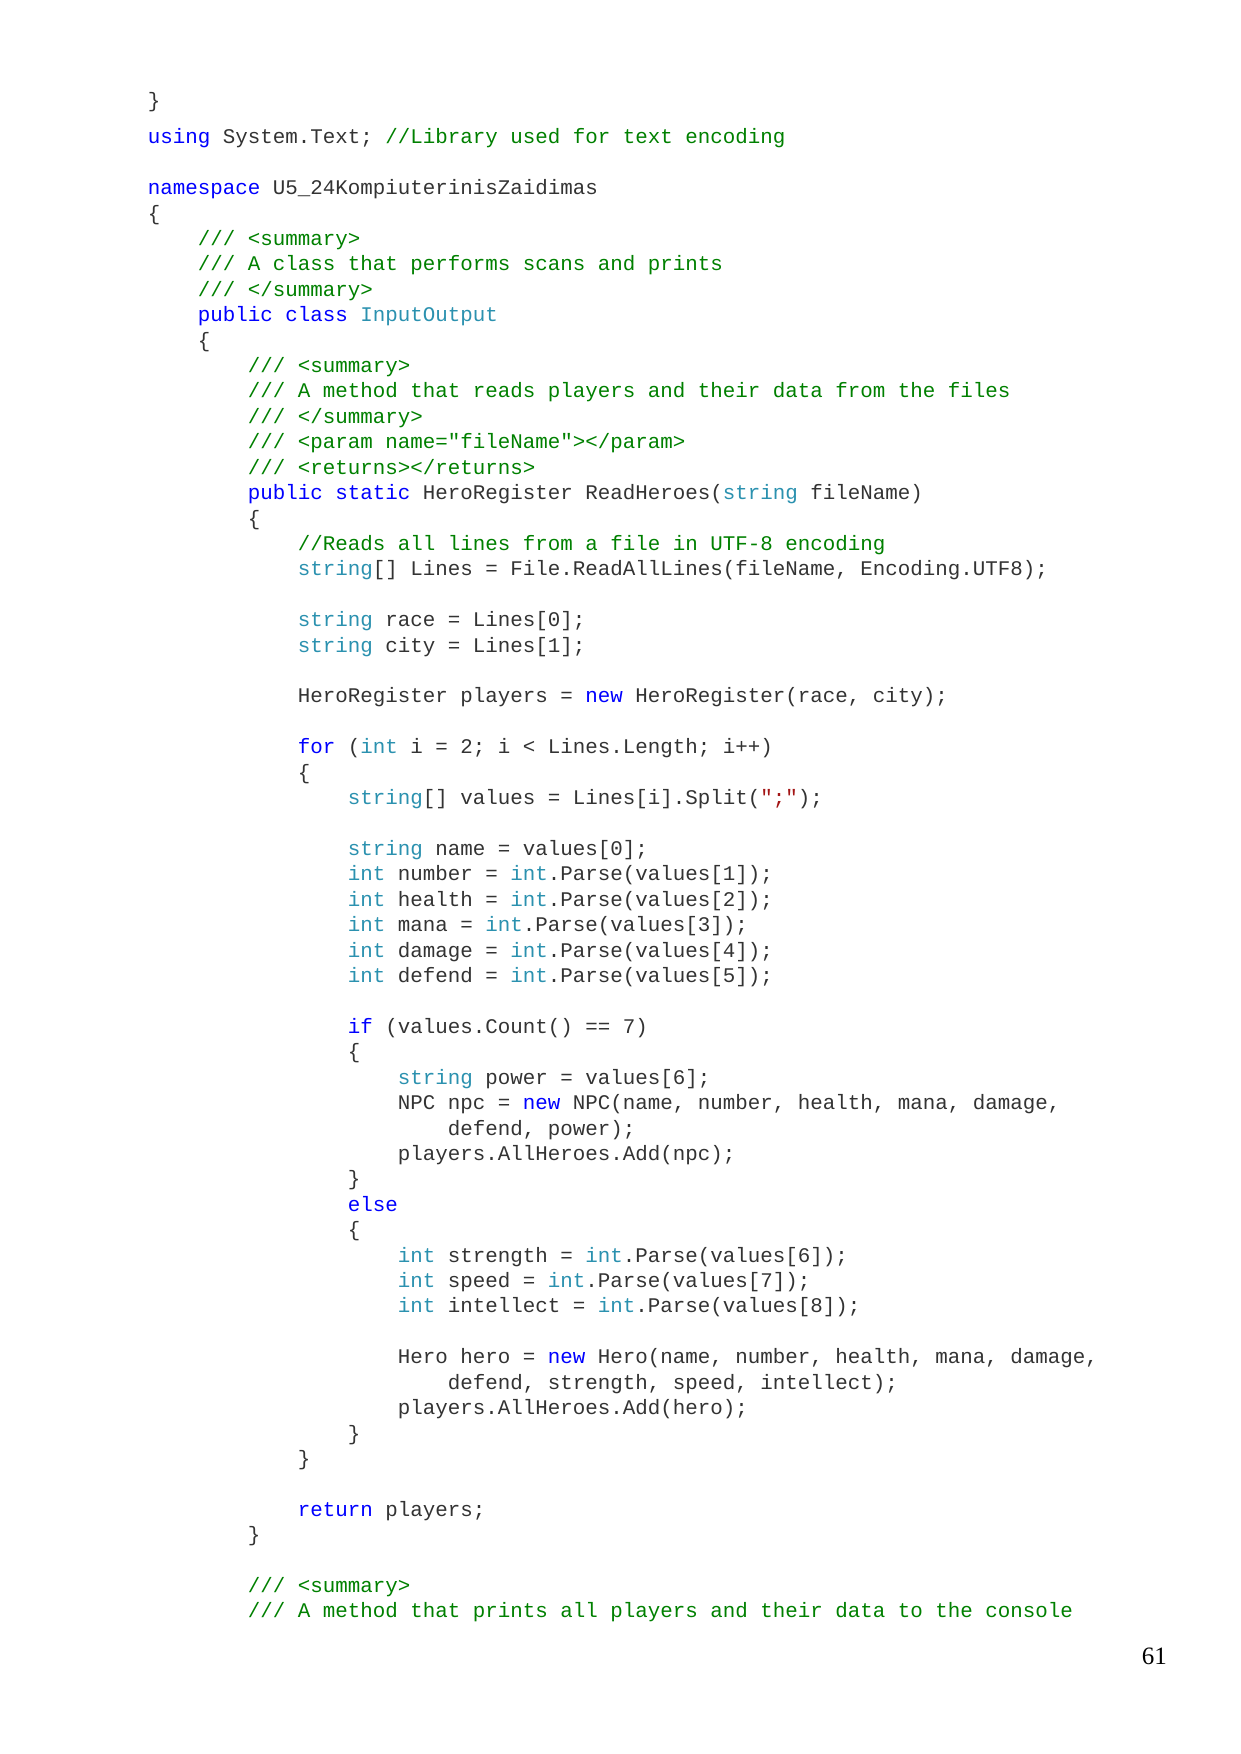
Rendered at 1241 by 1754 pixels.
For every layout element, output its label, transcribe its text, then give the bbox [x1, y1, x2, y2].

text { [148, 201, 1181, 226]
text namespace U5_24KompiuterinisZaidimas [148, 175, 1181, 201]
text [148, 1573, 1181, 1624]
text /// <summary> [148, 226, 1181, 252]
text string race = Lines[0]; [148, 607, 1181, 633]
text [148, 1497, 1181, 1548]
text public static HeroRegister ReadHeroes(string fileName) [148, 480, 1181, 506]
text //Reads all lines from a file in UTF-8 encoding [148, 531, 1181, 557]
text /// </summary> [148, 277, 1181, 302]
text string name = values[0]; [148, 836, 1181, 862]
text /// <summary> [148, 353, 1181, 379]
text /// <param name="fileName"></param> [148, 429, 1181, 455]
text { [148, 506, 1181, 531]
text /// A class that performs scans and prints [148, 252, 1181, 277]
text HeroRegister players = new HeroRegister(race, city); [148, 684, 1181, 709]
text /// A method that reads players and their data from the files [148, 379, 1181, 404]
text string[] Lines = File.ReadAllLines(fileName, Encoding.UTF8); [148, 557, 1181, 582]
text using System.Text; //Library used for text encoding [148, 124, 1181, 150]
text /// </summary> [148, 404, 1181, 429]
text { [148, 760, 1181, 785]
text { [148, 328, 1181, 353]
text } [148, 89, 1181, 114]
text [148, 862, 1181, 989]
text string city = Lines[1]; [148, 633, 1181, 658]
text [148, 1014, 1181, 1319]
text string[] values = Lines[i].Split(";"); [148, 785, 1181, 811]
text /// <returns></returns> [148, 455, 1181, 480]
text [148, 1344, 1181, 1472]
text for (int i = 2; i < Lines.Length; i++) [148, 734, 1181, 760]
text public class InputOutput [148, 302, 1181, 328]
